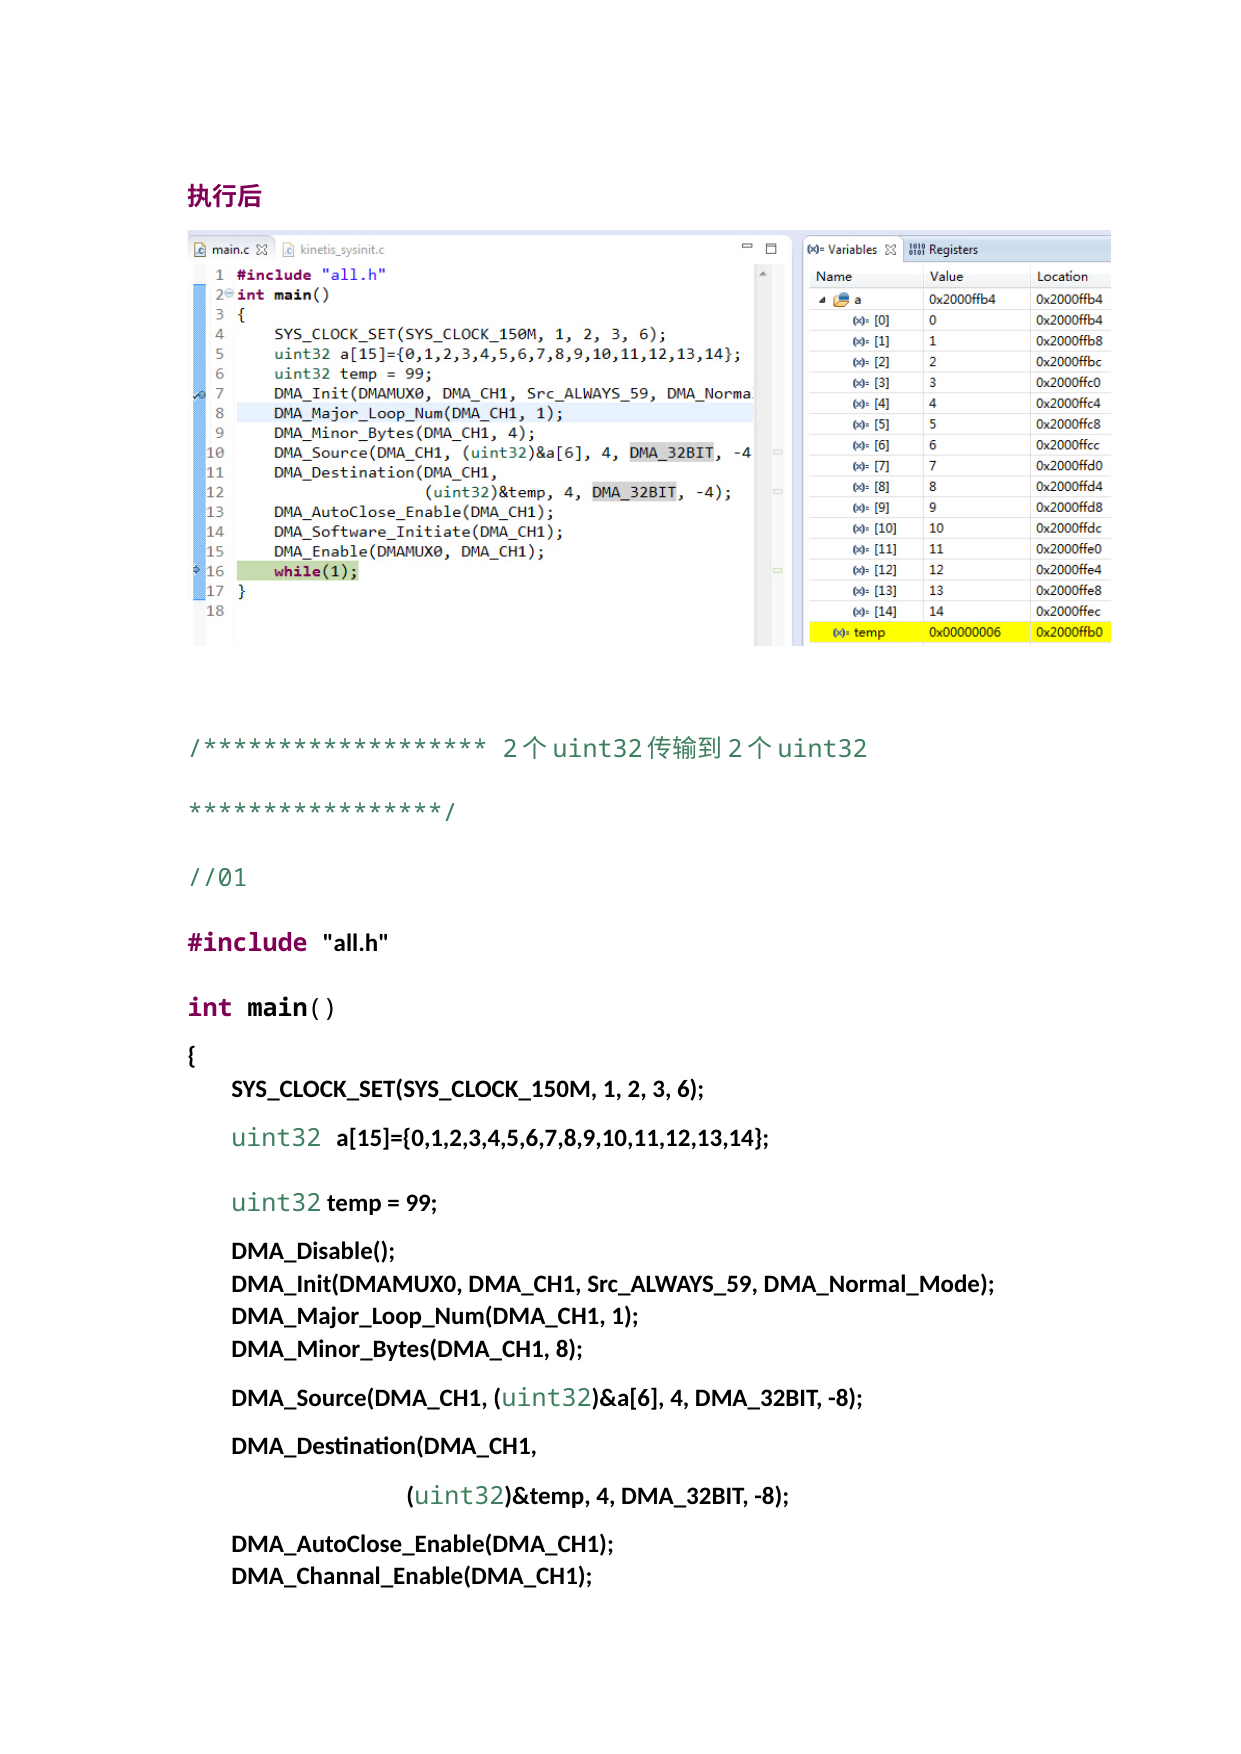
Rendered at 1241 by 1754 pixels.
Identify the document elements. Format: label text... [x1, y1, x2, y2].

text /******************* 2个uint32传输到2个uint32 *****************/ [187, 714, 1053, 844]
text //01 [187, 844, 1053, 909]
text int main() [187, 974, 1053, 1039]
text uint32 temp = 99; [187, 1169, 1053, 1234]
text { [187, 1039, 1053, 1072]
text DMA_Destination(DMA_CH1, [187, 1429, 1053, 1462]
text DMA_Source(DMA_CH1, (uint32)&a[6], 4, DMA_32BIT, -8); [187, 1364, 1053, 1429]
text DMA_Init(DMAMUX0, DMA_CH1, Src_ALWAYS_59, DMA_Normal_Mode); [187, 1267, 1053, 1299]
text #include "all.h" [187, 909, 1053, 974]
text SYS_CLOCK_SET(SYS_CLOCK_150M, 1, 2, 3, 6); [187, 1072, 1053, 1104]
text DMA_Minor_Bytes(DMA_CH1, 8); [187, 1332, 1053, 1364]
text DMA_Channal_Enable(DMA_CH1); [187, 1559, 1053, 1592]
text DMA_Disable(); [187, 1234, 1053, 1267]
text DMA_AutoClose_Enable(DMA_CH1); [187, 1527, 1053, 1559]
text 执行后 [187, 162, 1053, 227]
text uint32 a[15]={0,1,2,3,4,5,6,7,8,9,10,11,12,13,14}; [187, 1104, 1053, 1169]
text DMA_Major_Loop_Num(DMA_CH1, 1); [187, 1299, 1053, 1332]
text (uint32)&temp, 4, DMA_32BIT, -8); [187, 1462, 1053, 1527]
picture [187, 230, 1111, 646]
